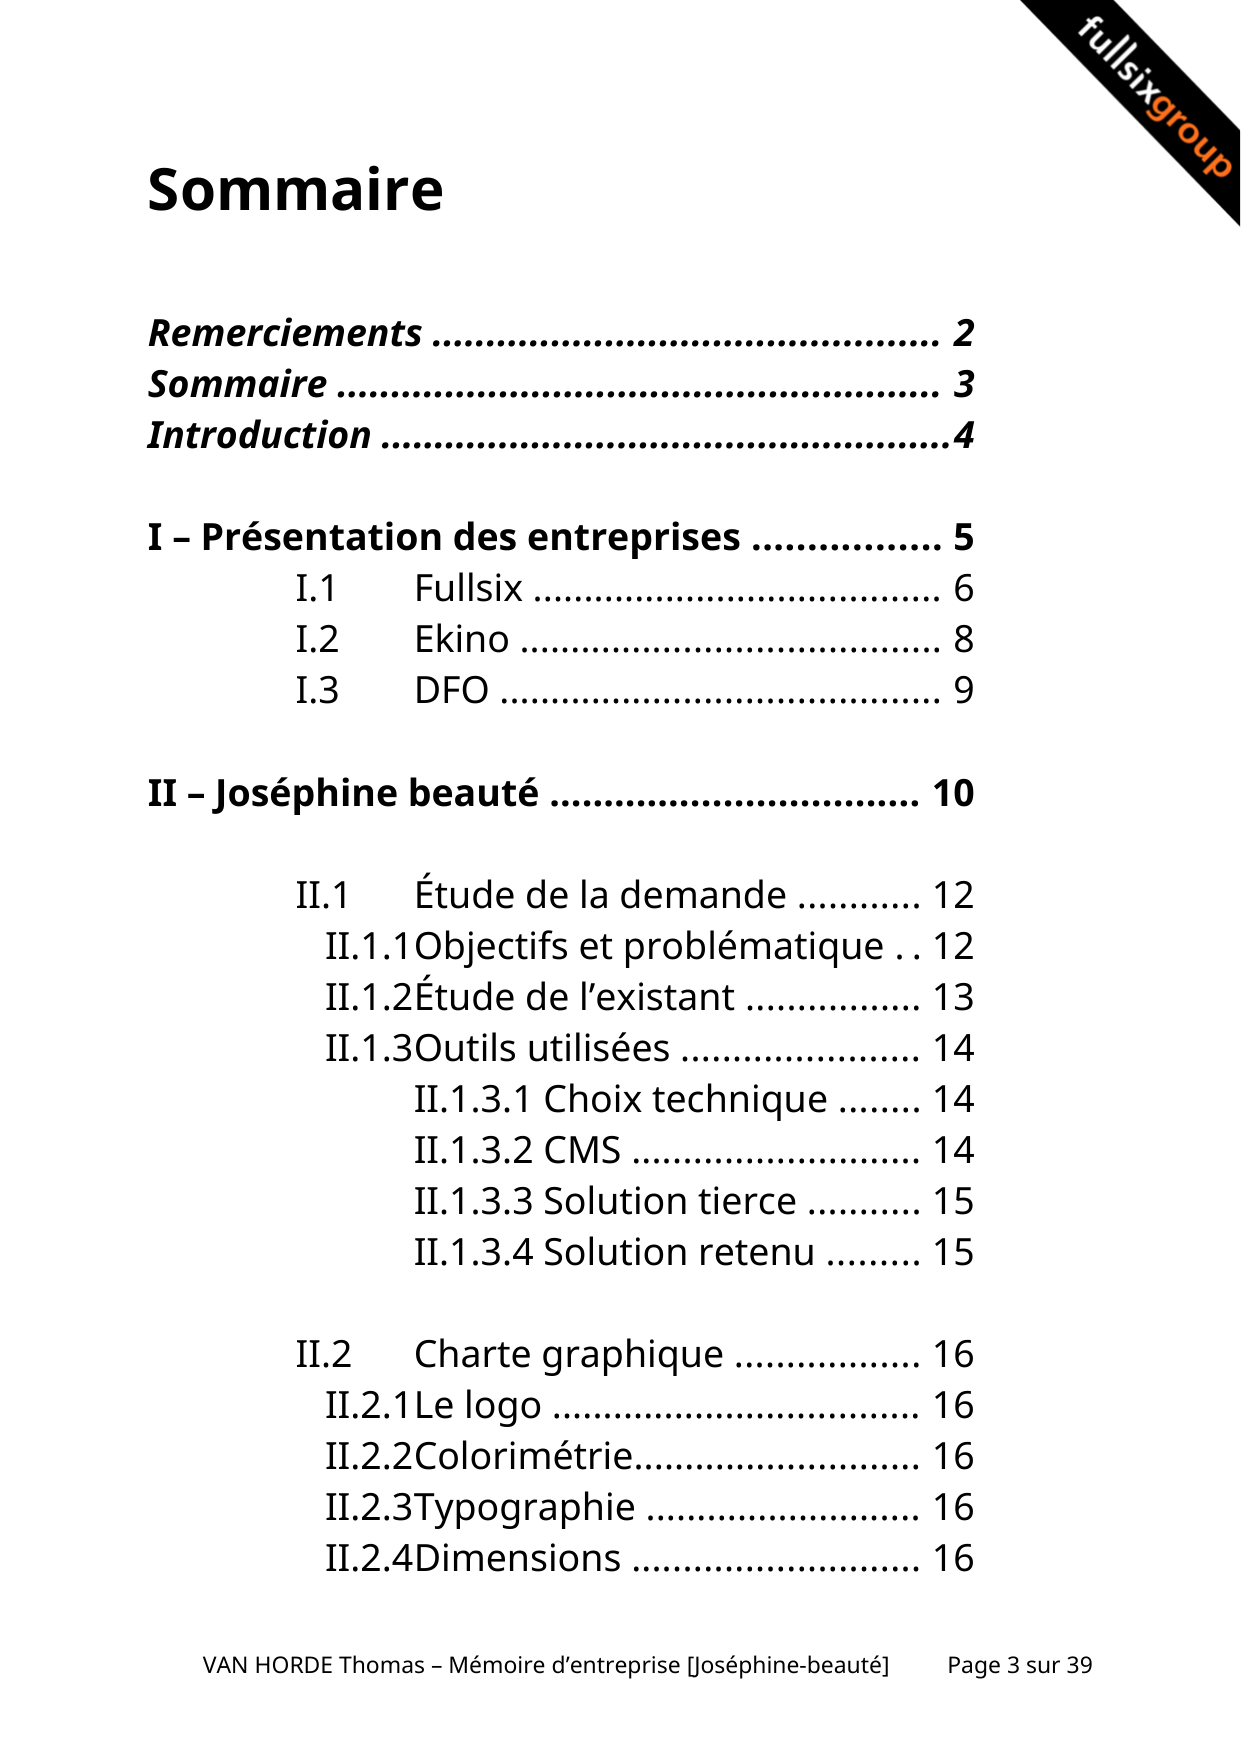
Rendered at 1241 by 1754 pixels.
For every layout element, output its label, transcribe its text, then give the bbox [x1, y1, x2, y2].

text II.2.2 Colorimétrie 16 [148, 1429, 1093, 1481]
text II.1 Étude de la demande 12 [148, 868, 1093, 919]
text II.1.1 Objectifs et problématique 12 [148, 919, 1093, 970]
text II.1.3.2 CMS 14 [148, 1123, 1093, 1174]
text Sommaire 3 [148, 358, 1093, 409]
text II.1.3.1 Choix technique 14 [148, 1072, 1093, 1123]
text II.1.3.4 Solution retenu 15 [148, 1225, 1093, 1276]
text II.1.3 Outils utilisées 14 [148, 1021, 1093, 1072]
text II.2.4 Dimensions 16 [148, 1532, 1093, 1583]
text Sommaire [148, 148, 1093, 227]
text Remerciements 2 [148, 307, 1093, 358]
text II.1.3.3 Solution tierce 15 [148, 1174, 1093, 1225]
picture [1017, 0, 1241, 237]
text I – Présentation des entreprises 5 [148, 511, 1093, 562]
text II.2.1 Le logo 16 [148, 1378, 1093, 1429]
text II – Joséphine beauté 10 [148, 766, 1093, 817]
text I.1 Fullsix 6 [148, 562, 1093, 613]
text II.2 Charte graphique 16 [148, 1327, 1093, 1378]
text II.1.2 Étude de l’existant 13 [148, 970, 1093, 1021]
text I.3 DFO 9 [148, 664, 1093, 715]
text II.2.3 Typographie 16 [148, 1481, 1093, 1532]
text I.2 Ekino 8 [148, 613, 1093, 664]
text Introduction 4 [148, 409, 1093, 460]
